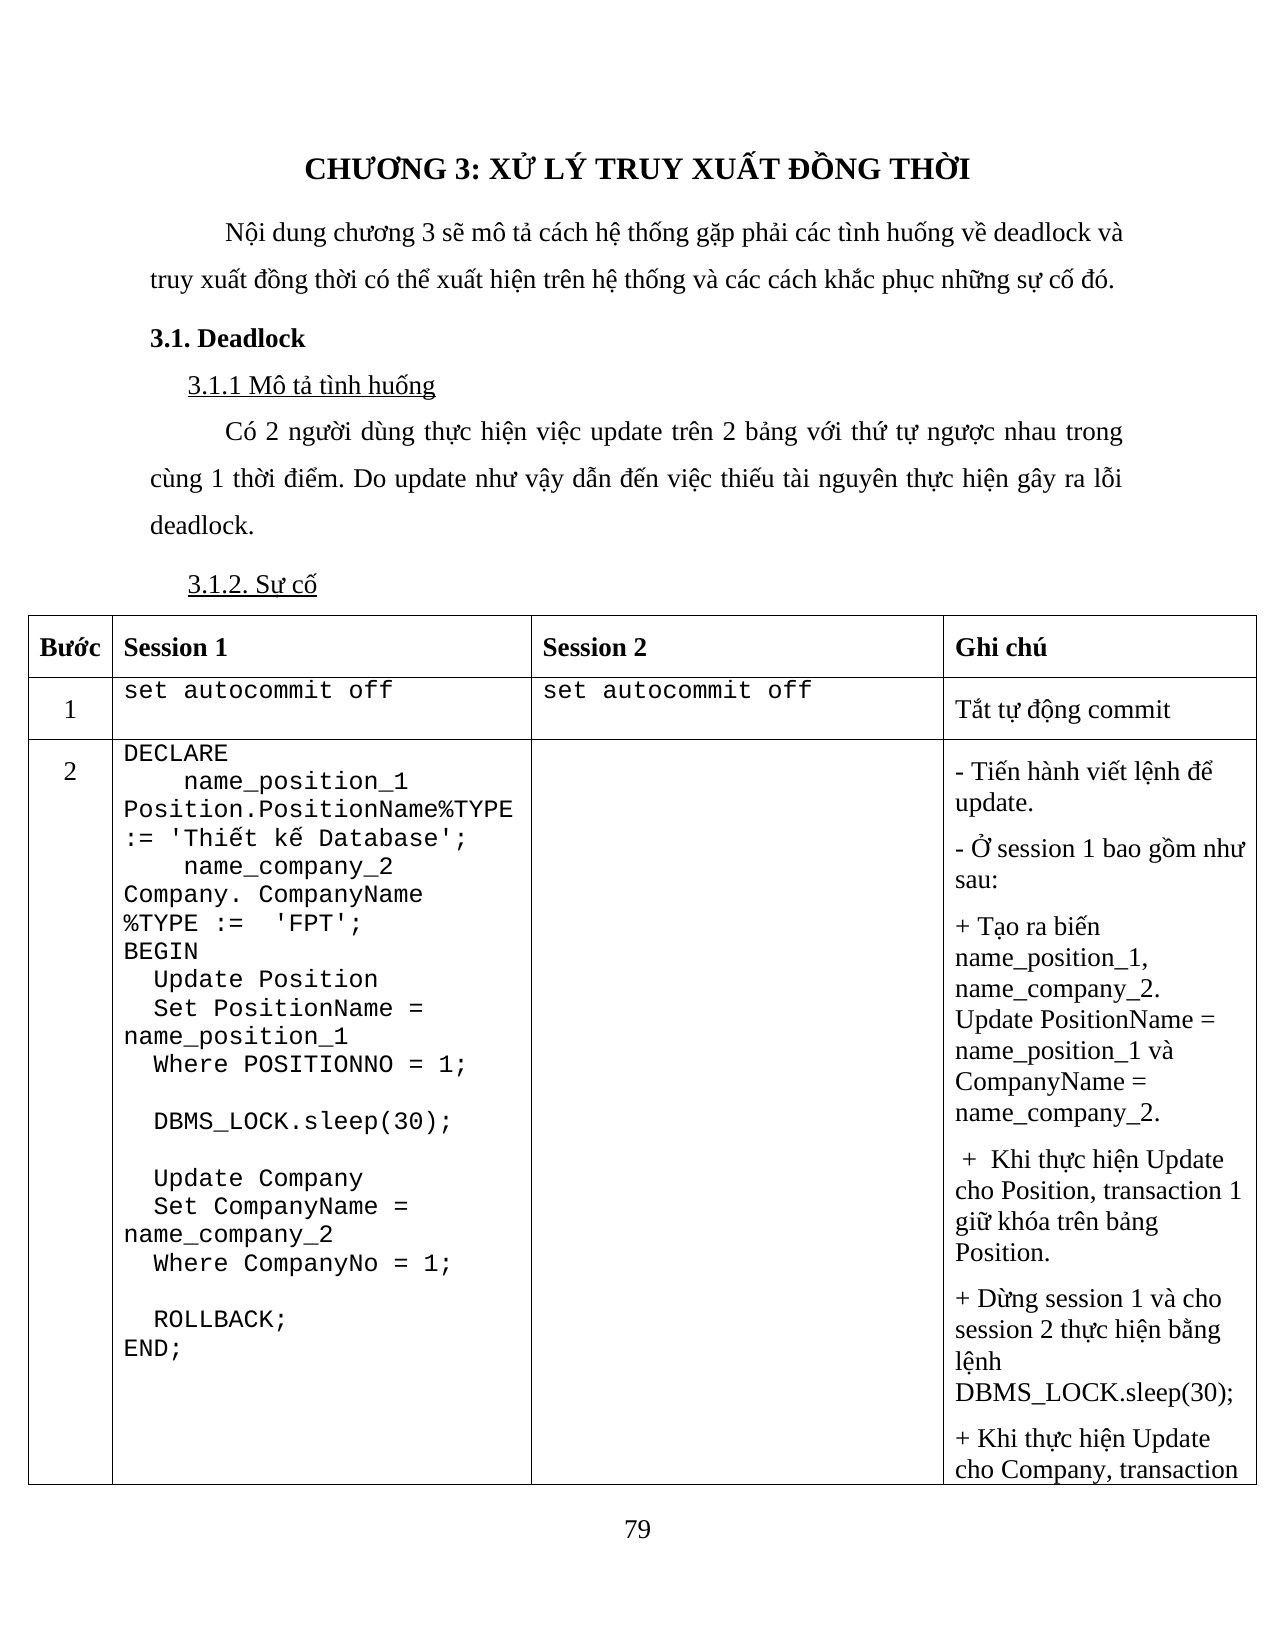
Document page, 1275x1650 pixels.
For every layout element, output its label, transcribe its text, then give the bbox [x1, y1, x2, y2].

subtitle 3.1.1 Mô tả tình huống [187, 369, 1125, 400]
table_cell Tắt tự động commit [944, 678, 1256, 739]
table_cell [944, 740, 1256, 1484]
subtitle 3.1. Deadlock [150, 322, 1125, 353]
table_cell 1 [29, 678, 112, 739]
table_cell set autocommit off [532, 678, 943, 739]
table_cell set autocommit off [113, 678, 531, 739]
text Nội dung chương 3 sẽ mô tả cách hệ thống gặp phải các tình huống về deadlock và truy xuất đồng thời có thể xuất hiện trên hệ thống và các cách khắc phục những sự cố đó. [150, 216, 1125, 294]
table_cell 2 [29, 740, 112, 1484]
text Có 2 người dùng thực hiện việc update trên 2 bảng với thứ tự ngược nhau trong cùng 1 thời điểm. Do update như vậy dẫn đến việc thiếu tài nguyên thực hiện gây ra lỗi deadlock. [150, 416, 1125, 540]
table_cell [113, 740, 531, 1484]
table_cell [532, 740, 943, 1484]
subtitle 3.1.2. Sự cố [187, 568, 1125, 599]
subtitle CHƯƠNG 3: XỬ LÝ TRUY XUẤT ĐỒNG THỜI [150, 150, 1125, 186]
table_header Session 2 [532, 616, 943, 677]
table_header Bước [29, 616, 112, 677]
table_header Session 1 [113, 616, 531, 677]
table_header Ghi chú [944, 616, 1256, 677]
